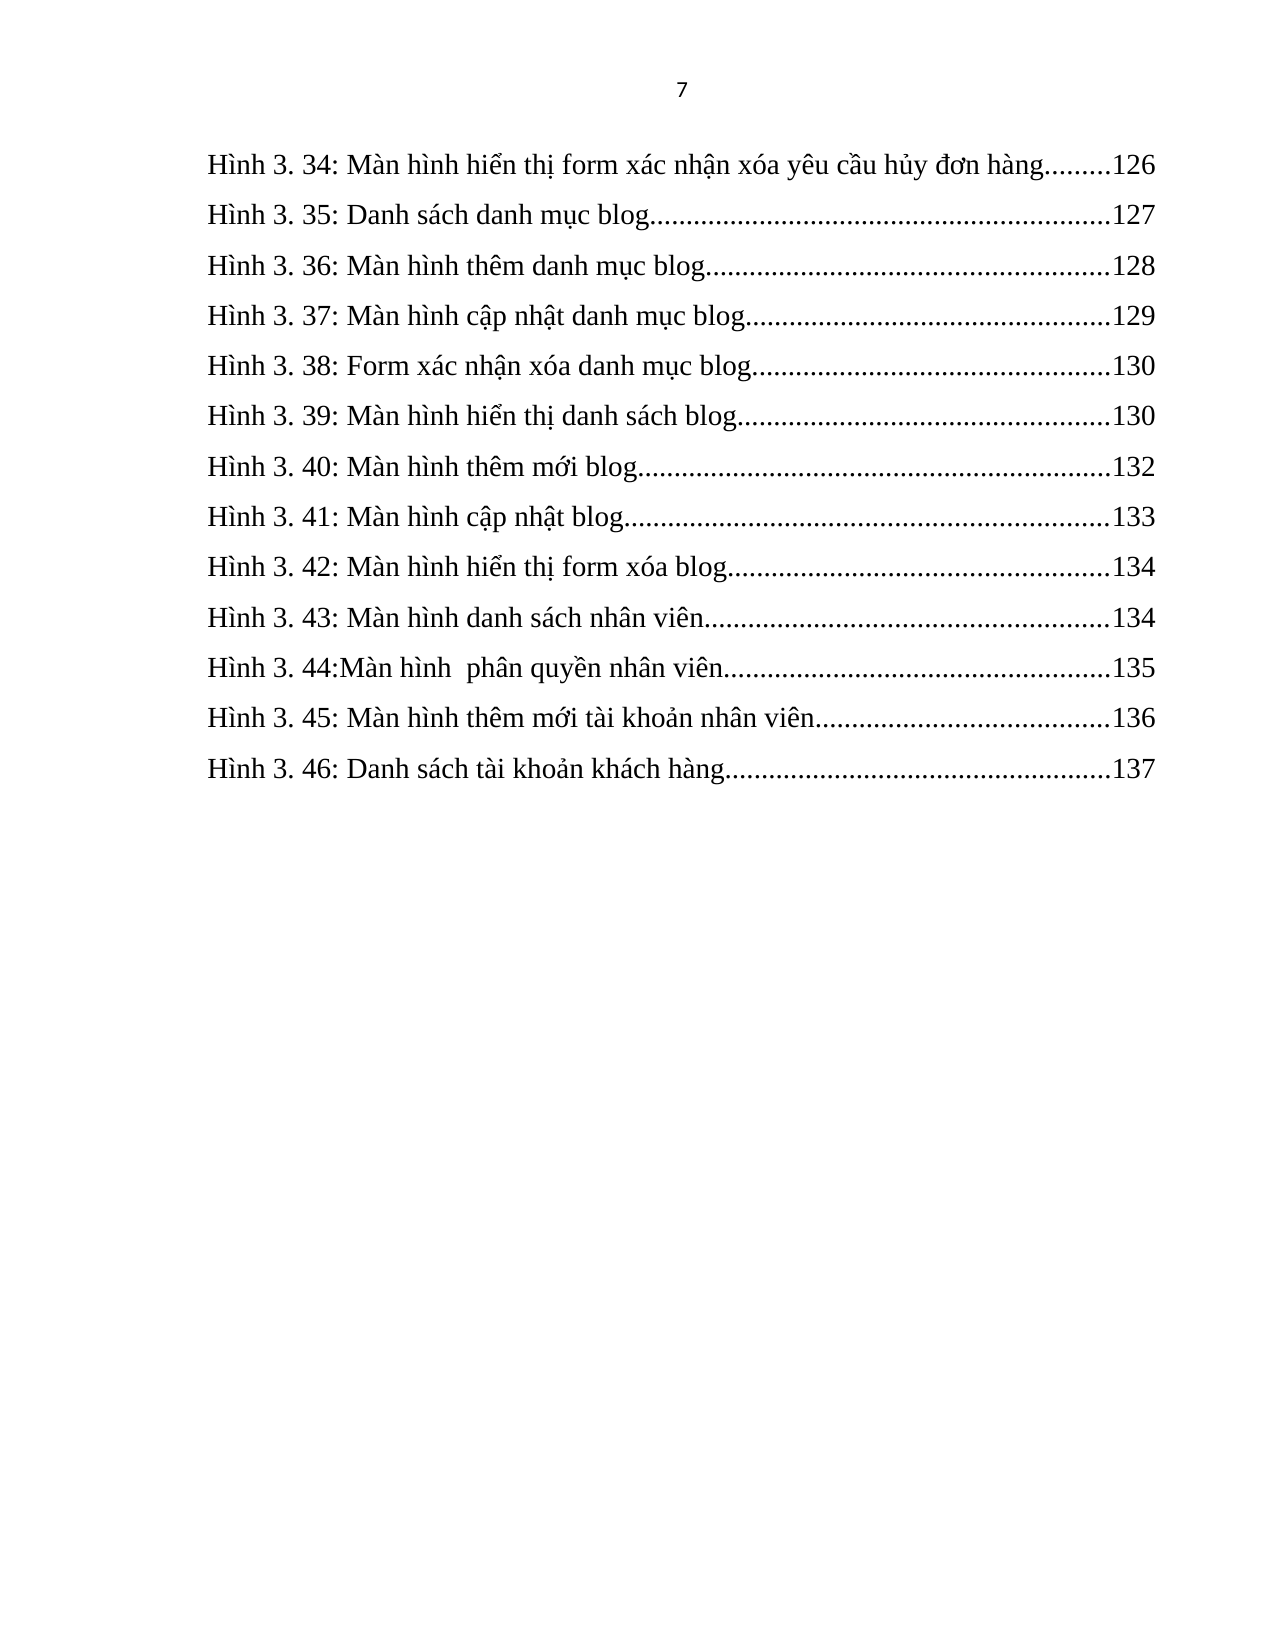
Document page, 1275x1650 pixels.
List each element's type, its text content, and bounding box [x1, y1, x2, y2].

text Hình 3. 41: Màn hình cập nhật blog 133 [207, 499, 1156, 533]
text Hình 3. 37: Màn hình cập nhật danh mục blog 129 [207, 298, 1156, 331]
text Hình 3. 38: Form xác nhận xóa danh mục blog 130 [207, 348, 1156, 382]
text Hình 3. 34: Màn hình hiển thị form xác nhận xóa yêu cầu hủy đơn hàng 126 [207, 147, 1156, 181]
text Hình 3. 40: Màn hình thêm mới blog 132 [207, 449, 1156, 482]
text Hình 3. 45: Màn hình thêm mới tài khoản nhân viên 136 [207, 700, 1156, 734]
text Hình 3. 36: Màn hình thêm danh mục blog 128 [207, 248, 1156, 281]
text Hình 3. 35: Danh sách danh mục blog 127 [207, 197, 1156, 231]
text Hình 3. 39: Màn hình hiển thị danh sách blog 130 [207, 398, 1156, 432]
text Hình 3. 44:Màn hình phân quyền nhân viên 135 [207, 650, 1156, 684]
text Hình 3. 46: Danh sách tài khoản khách hàng 137 [207, 751, 1156, 784]
text Hình 3. 43: Màn hình danh sách nhân viên 134 [207, 600, 1156, 633]
text Hình 3. 42: Màn hình hiển thị form xóa blog 134 [207, 549, 1156, 583]
